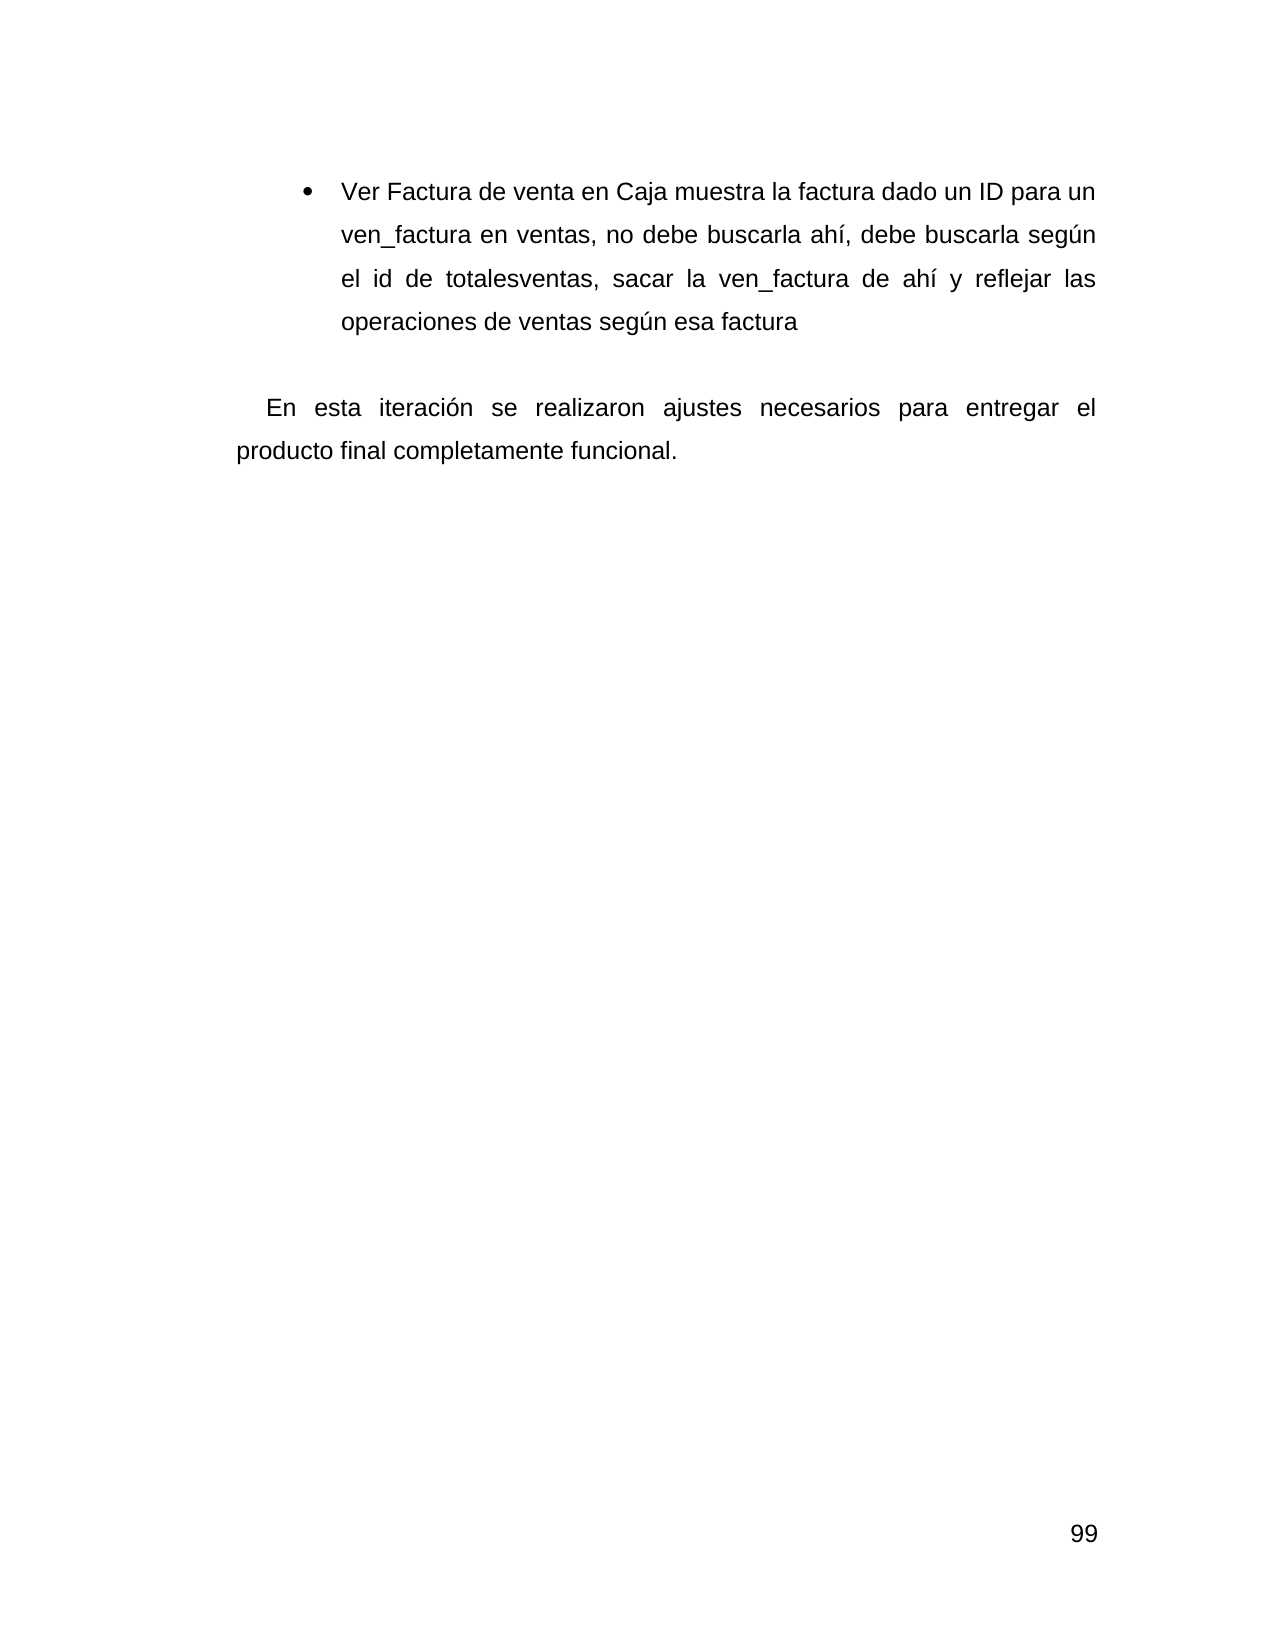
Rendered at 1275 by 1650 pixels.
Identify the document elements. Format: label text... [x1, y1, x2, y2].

text En esta iteración se realizaron ajustes necesarios para entregar el producto final completamente funcional. [236, 393, 1098, 465]
list Ver Factura de venta en Caja muestra la factura dado un ID para un ven_factura en ventas, no debe buscarla ahí, debe buscarla según el id de totalesventas, sacar la ven_factura de ahí y reflejar las operaciones de ventas según esa factura [303, 177, 1098, 335]
